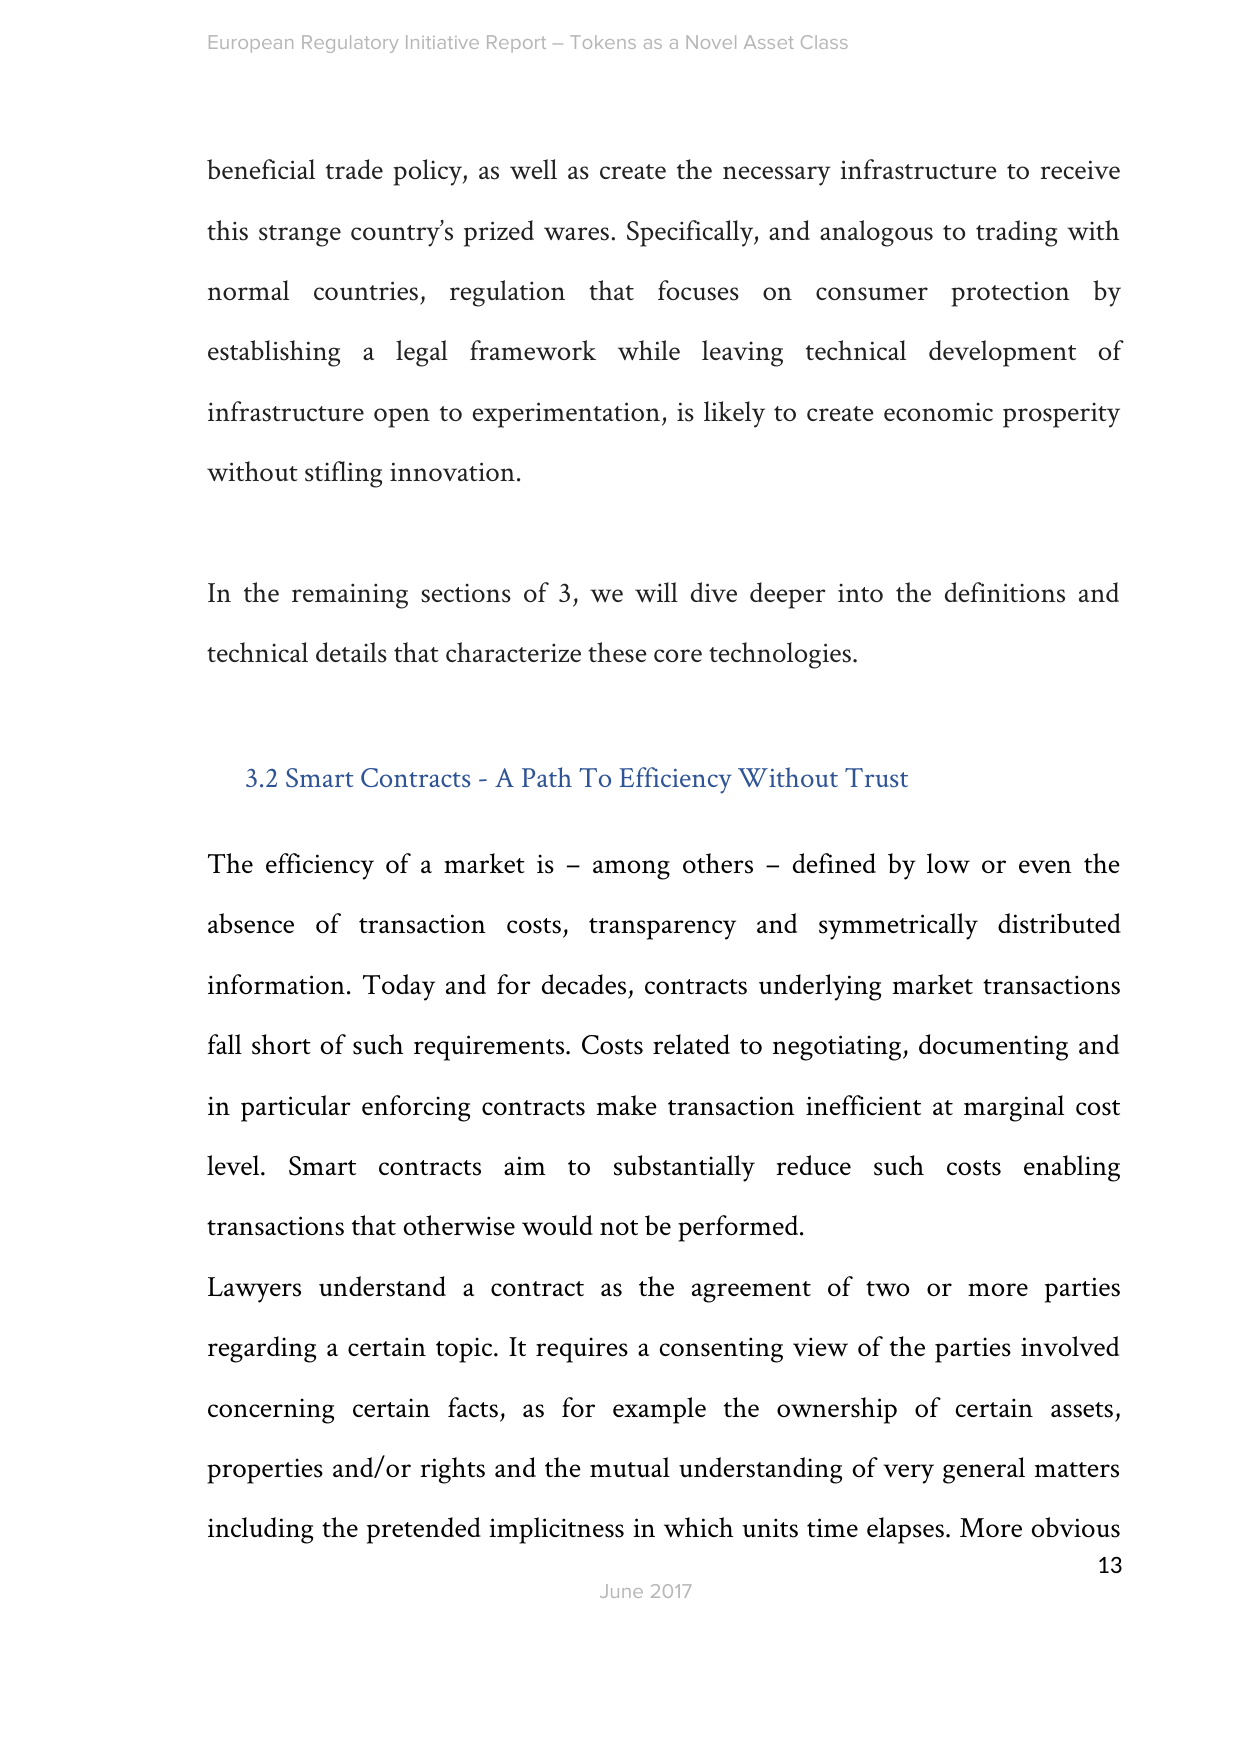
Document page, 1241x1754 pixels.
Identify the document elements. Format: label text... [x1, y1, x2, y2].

text The efficiency of a market is – among others – defined by low or even the absence of transaction costs, transparency and symmetrically distributed information. Today and for decades, contracts underlying market transactions fall short of such requirements. Costs related to negotiating, documenting and in particular enforcing contracts make transaction inefficient at marginal cost level. Smart contracts aim to substantially reduce such costs enabling transactions that otherwise would not be performed. [207, 841, 1122, 1244]
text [207, 1264, 1122, 1546]
text At a recent meeting in the European Parliament on this topic, blockchain expert Vinay Gupta asked his audience to imagine that “the future is a foreign country and it is our largest trading partner”. If we accept this conceptualization for a moment, then we might be well advised to initiate open discussion with corporate representatives and citizen stakeholders, craft coherent and mutually beneficial trade policy, as well as create the necessary infrastructure to receive this strange country’s prized wares. Specifically, and analogous to trading with normal countries, regulation that focuses on consumer protection by establishing a legal framework while leaving technical development of infrastructure open to experimentation, is likely to create economic prosperity without stifling innovation. [207, 148, 1122, 490]
subtitle 3.2 Smart Contracts - A Path To Efficiency Without Trust [244, 696, 1122, 796]
text In the remaining sections of 3, we will dive deeper into the definitions and technical details that characterize these core technologies. [207, 571, 1122, 671]
